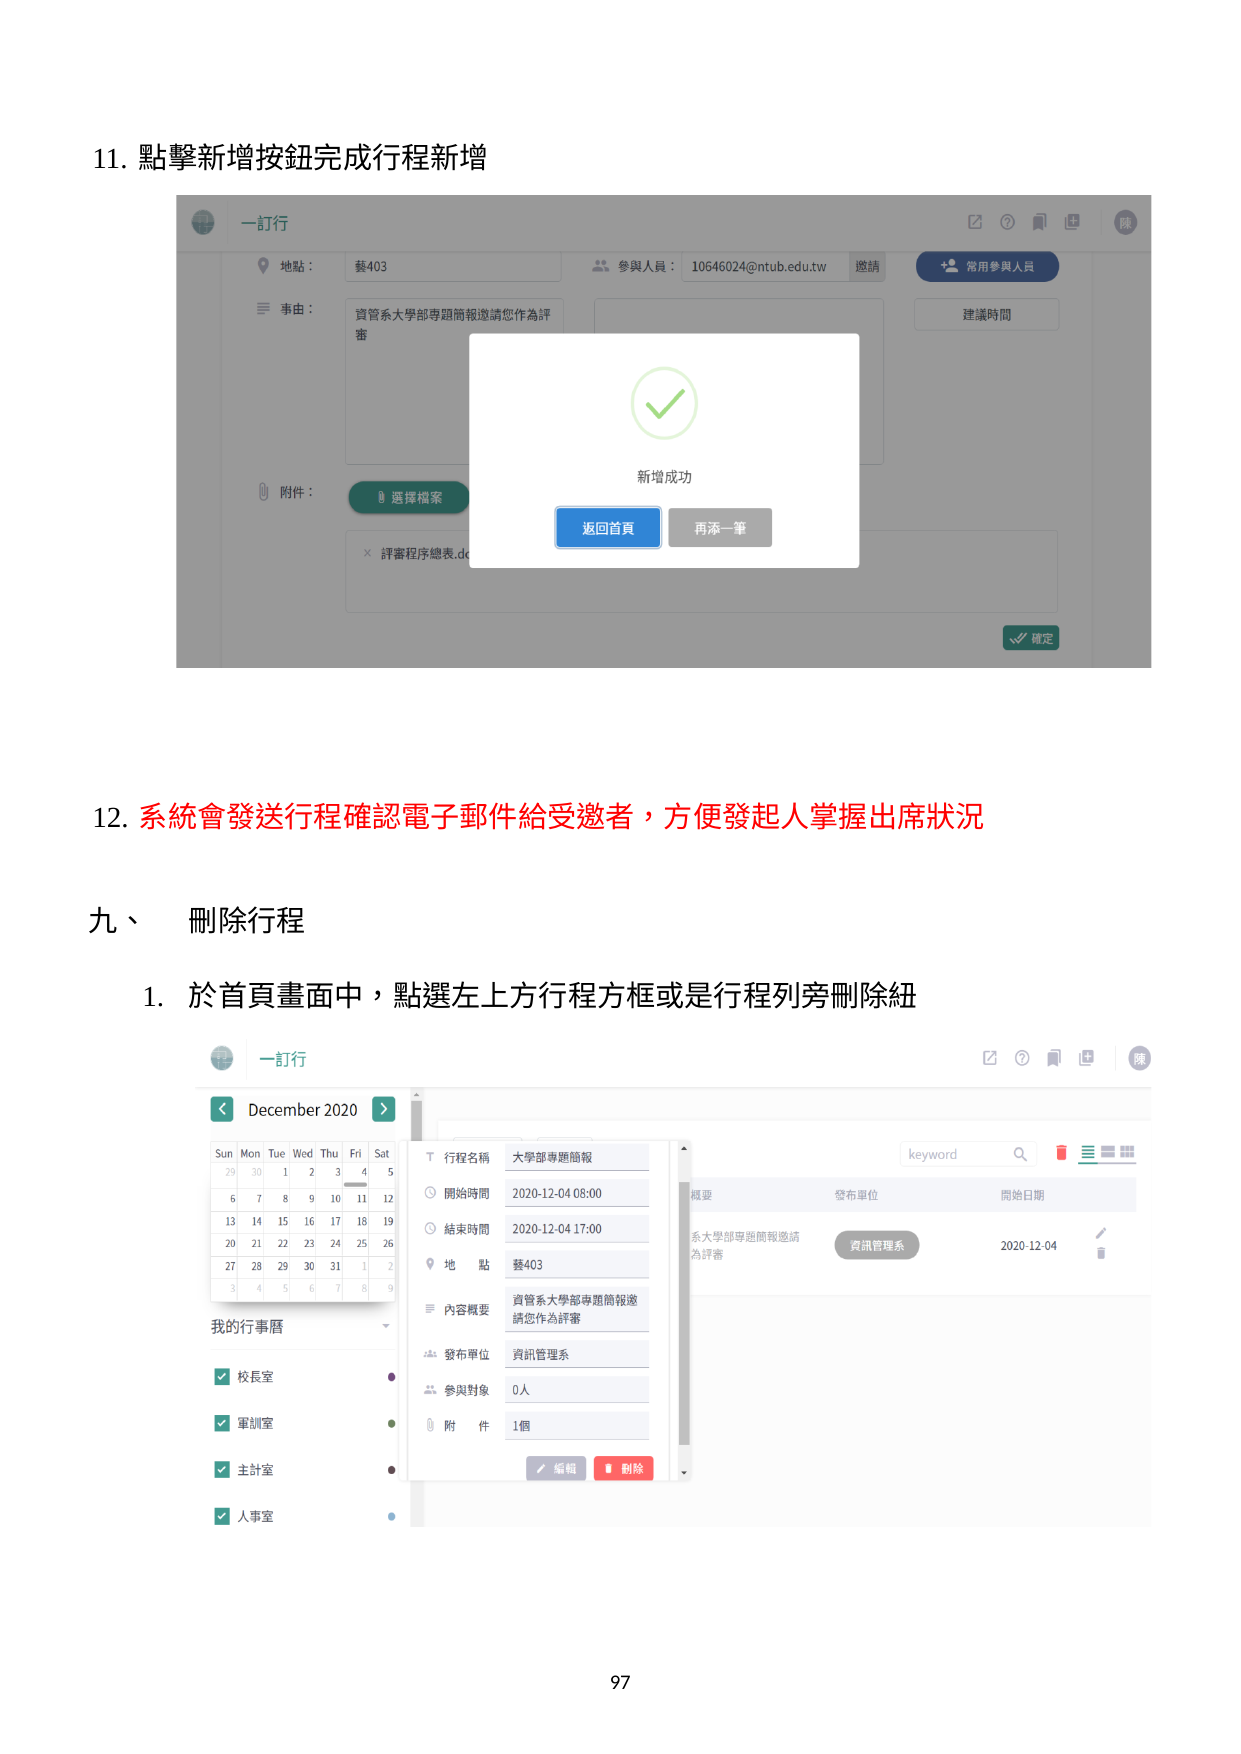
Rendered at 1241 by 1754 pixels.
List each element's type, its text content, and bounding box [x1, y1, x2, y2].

list 於首頁畫面中，點選左上方行程方框或是行程列旁刪除紐 [139, 956, 1152, 1031]
list 點擊新增按鈕完成行程新增 [89, 119, 1152, 194]
list 刪除行程 [89, 881, 1152, 956]
picture [195, 1039, 1152, 1527]
list 系統會發送行程確認電子郵件給受邀者，方便發起人掌握出席狀況 [89, 777, 1152, 852]
picture [176, 195, 1152, 668]
